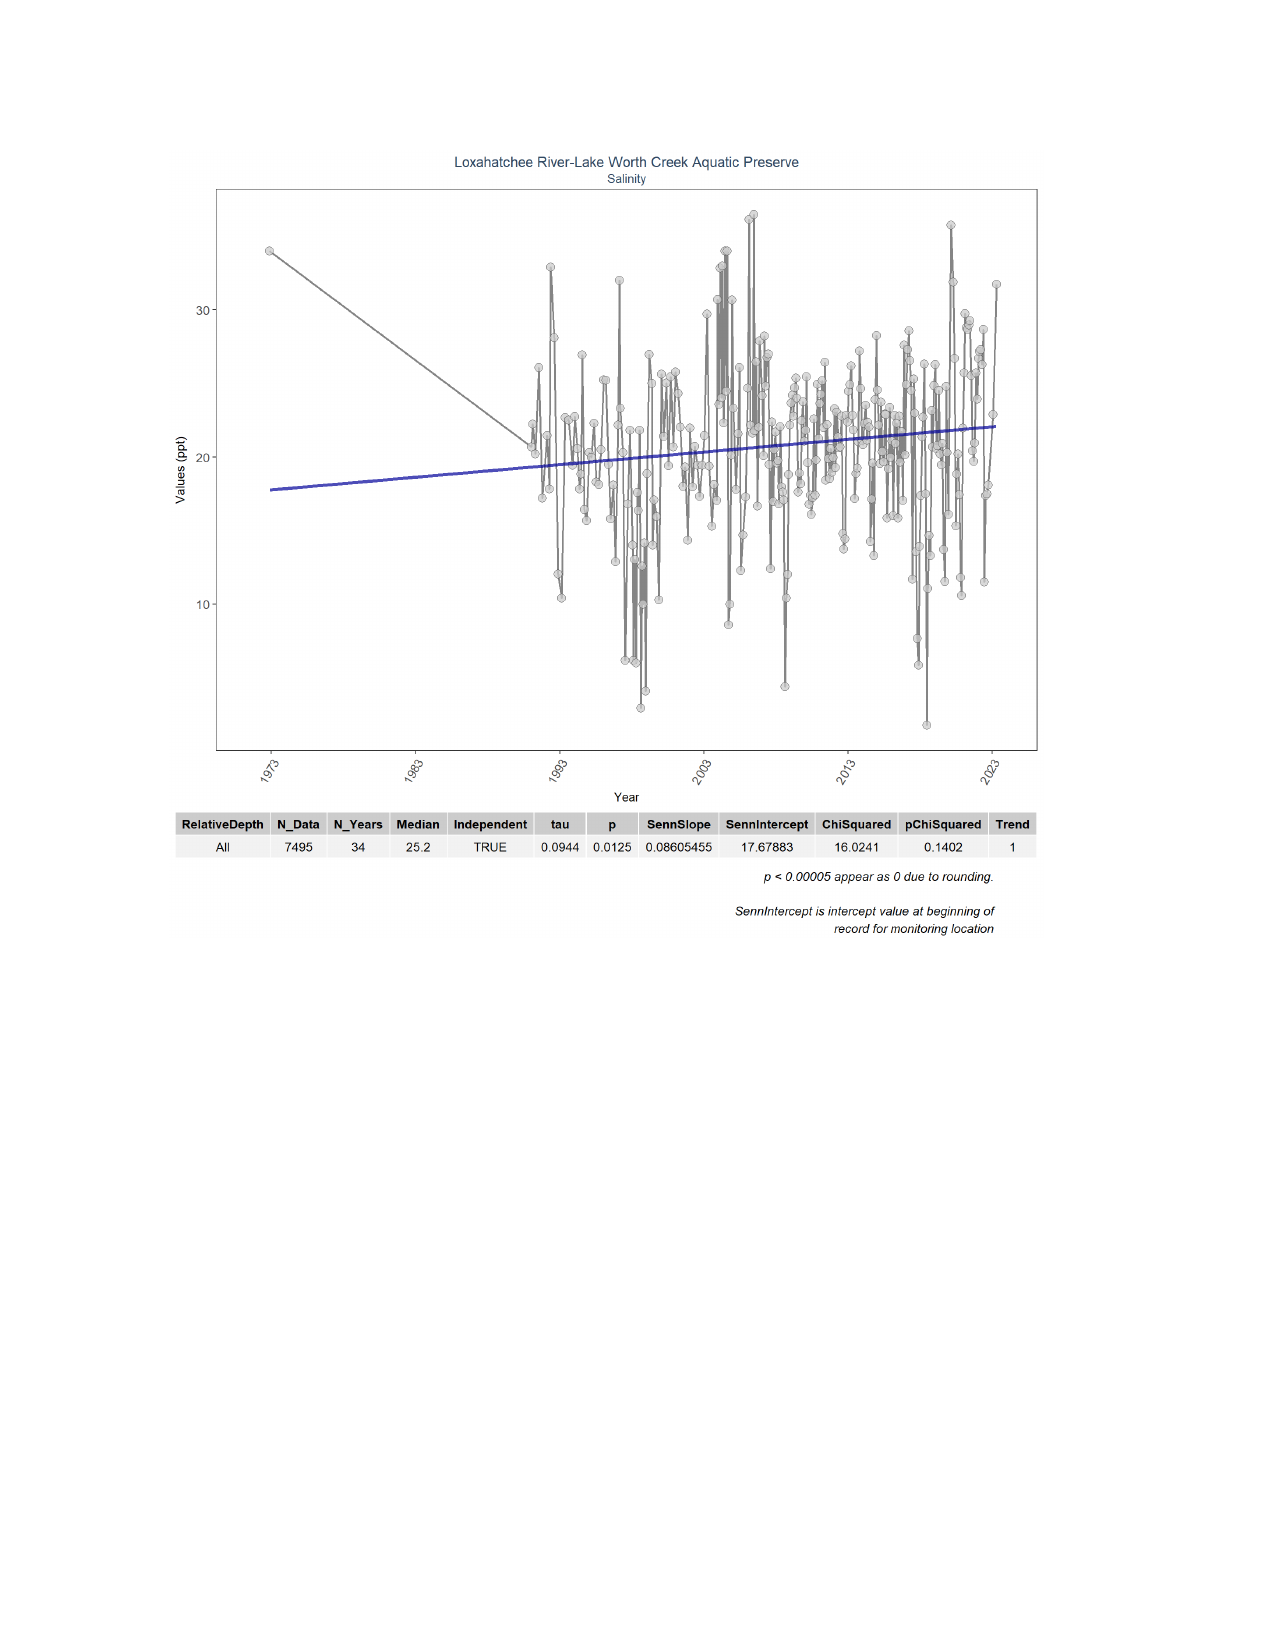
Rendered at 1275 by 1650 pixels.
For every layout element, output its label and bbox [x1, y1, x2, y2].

picture [168, 150, 1044, 938]
